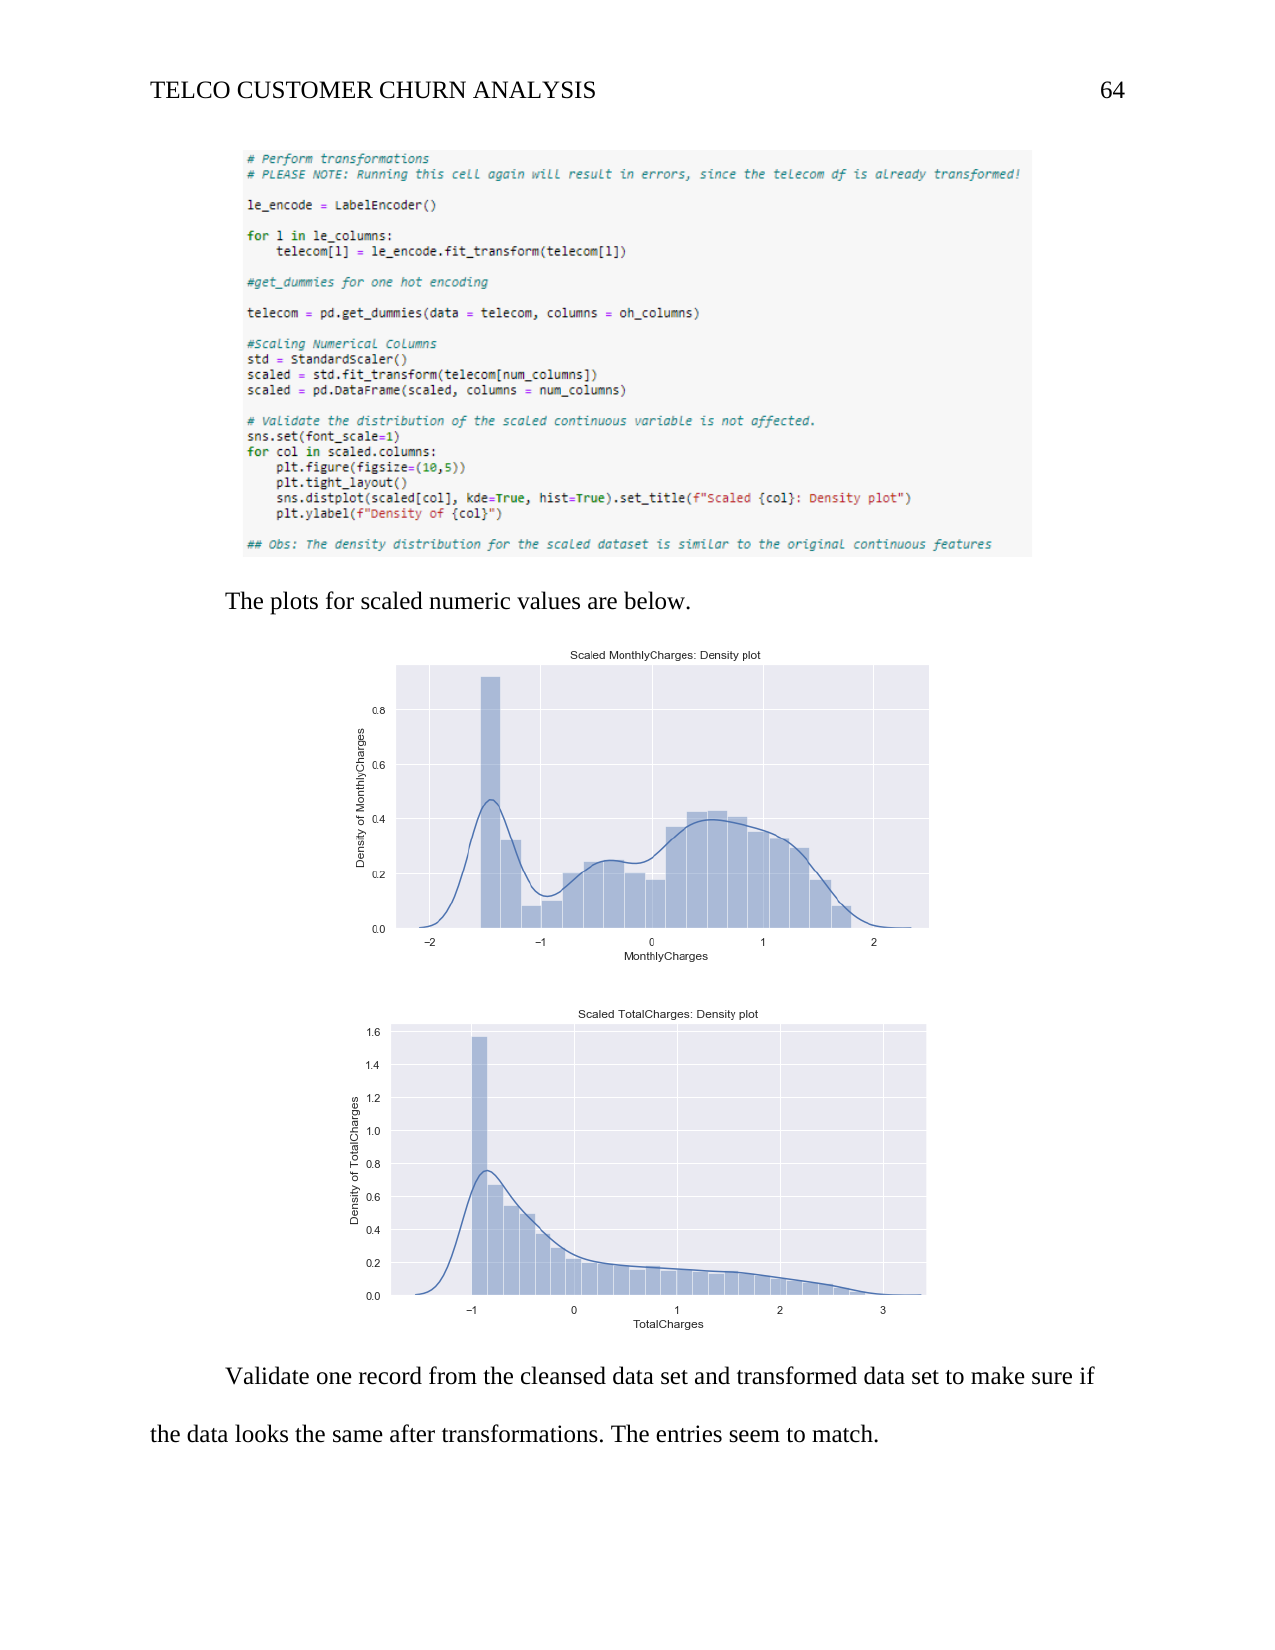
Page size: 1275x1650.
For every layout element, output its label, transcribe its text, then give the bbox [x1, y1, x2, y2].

picture [348, 996, 927, 1333]
text The plots for scaled numeric values are below. [150, 586, 1125, 614]
text Validate one record from the cleansed data set and transformed data set to make sure if the data looks the same after transformations. The entries seem to match. [150, 1361, 1125, 1447]
picture [242, 150, 1033, 557]
picture [346, 643, 929, 969]
